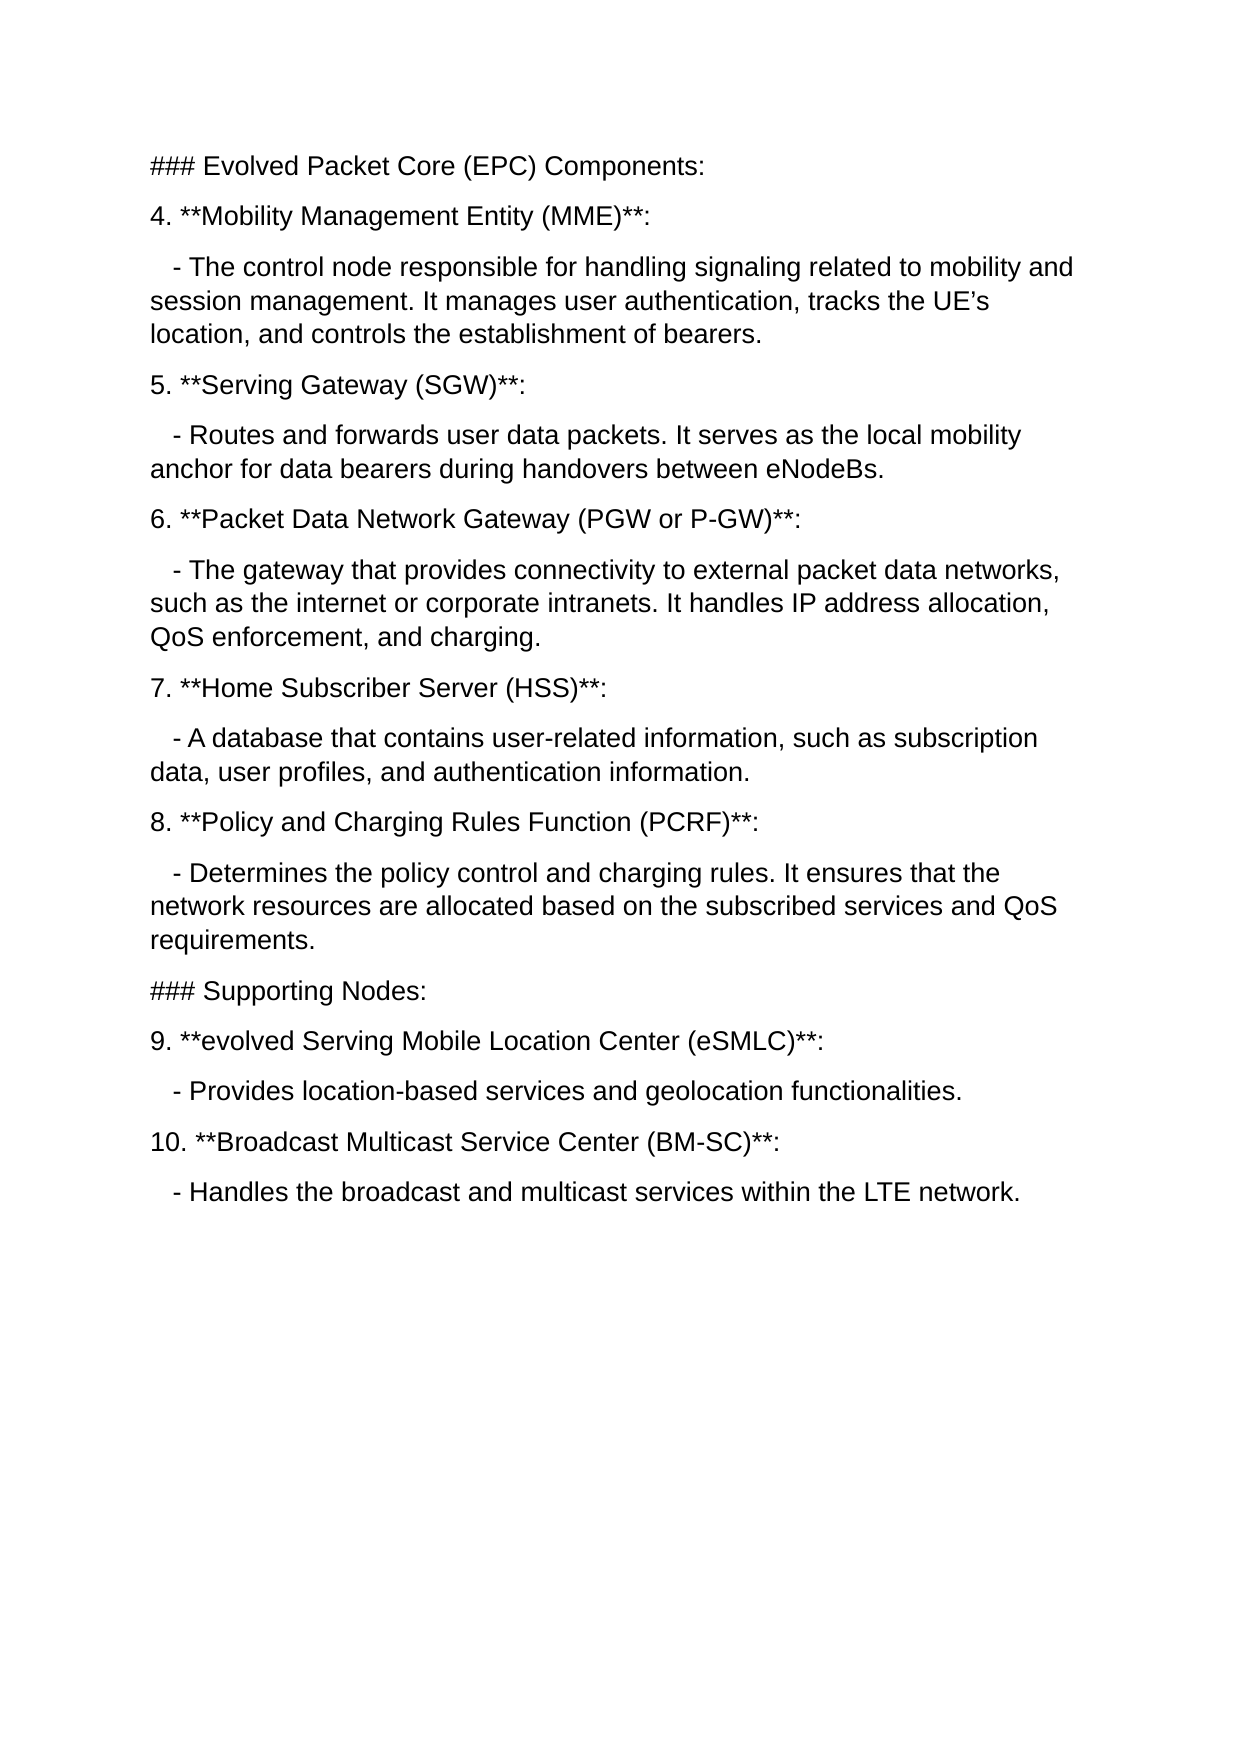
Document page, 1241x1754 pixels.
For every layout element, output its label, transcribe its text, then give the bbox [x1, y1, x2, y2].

text - A database that contains user-related information, such as subscription data, user profiles, and authentication information. [150, 722, 1090, 787]
text ### Evolved Packet Core (EPC) Components: [150, 150, 1090, 181]
text ### Supporting Nodes: [150, 974, 1090, 1006]
text - The control node responsible for handling signaling related to mobility and session management. It manages user authentication, tracks the UE’s location, and controls the establishment of bearers. [150, 251, 1090, 349]
text 4. **Mobility Management Entity (MME)**: [150, 200, 1090, 232]
text - The gateway that provides connectivity to external packet data networks, such as the internet or corporate intranets. It handles IP address allocation, QoS enforcement, and charging. [150, 554, 1090, 652]
text - Provides location-based services and geolocation functionalities. [150, 1075, 1090, 1107]
text 6. **Packet Data Network Gateway (PGW or P-GW)**: [150, 503, 1090, 534]
text 5. **Serving Gateway (SGW)**: [150, 369, 1090, 400]
text 10. **Broadcast Multicast Service Center (BM-SC)**: [150, 1126, 1090, 1157]
text 9. **evolved Serving Mobile Location Center (eSMLC)**: [150, 1025, 1090, 1056]
text - Handles the broadcast and multicast services within the LTE network. [150, 1176, 1090, 1207]
text - Routes and forwards user data packets. It serves as the local mobility anchor for data bearers during handovers between eNodeBs. [150, 419, 1090, 484]
text 7. **Home Subscriber Server (HSS)**: [150, 672, 1090, 703]
text - Determines the policy control and charging rules. It ensures that the network resources are allocated based on the subscribed services and QoS requirements. [150, 857, 1090, 955]
text 8. **Policy and Charging Rules Function (PCRF)**: [150, 806, 1090, 837]
